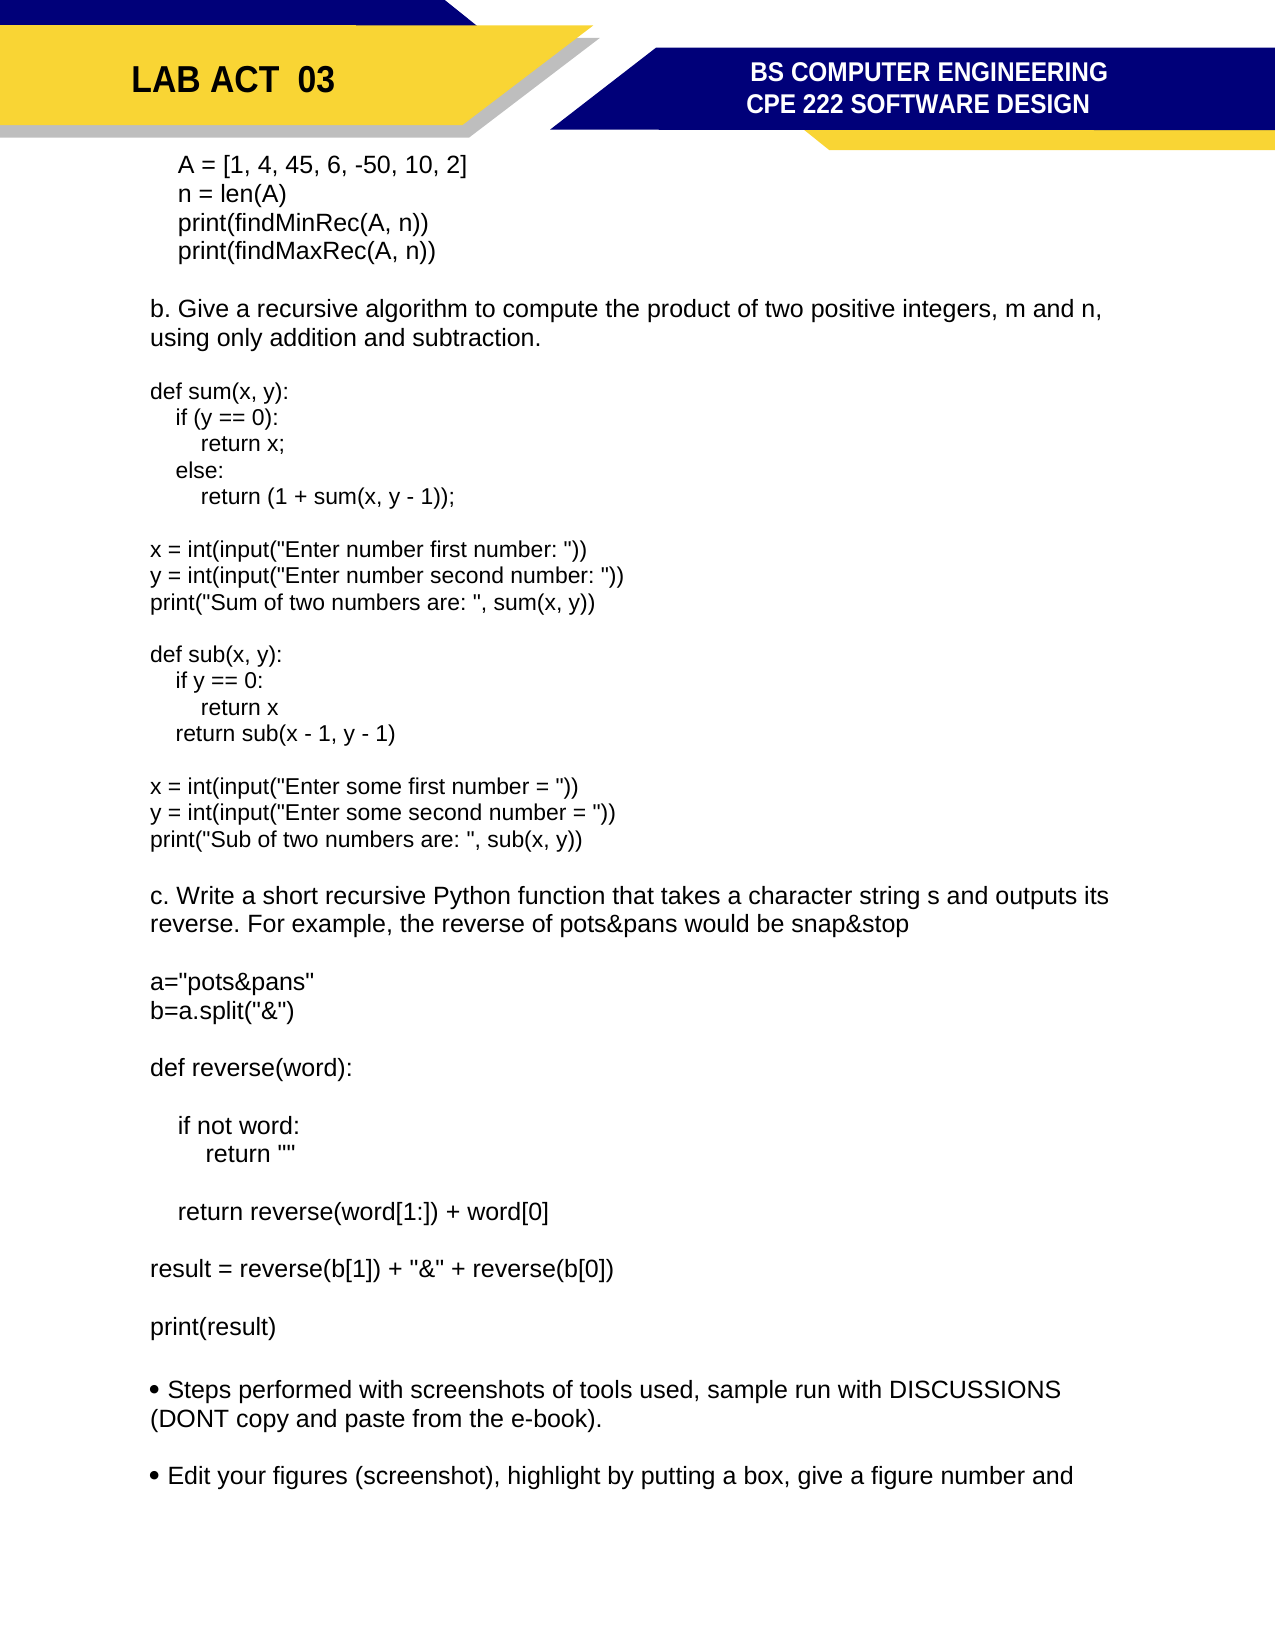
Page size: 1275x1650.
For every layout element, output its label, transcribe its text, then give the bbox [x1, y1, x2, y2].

text return reverse(word[1:]) + word[0] [150, 1197, 1125, 1226]
text a="pots&pans" [150, 967, 1125, 996]
text def reverse(word): [150, 1053, 1125, 1082]
text c. Write a short recursive Python function that takes a character string s and outputs its reverse. For example, the reverse of pots&pans would be snap&stop [150, 881, 1125, 938]
text return "" [150, 1139, 1125, 1168]
text result = reverse(b[1]) + "&" + reverse(b[0]) [150, 1254, 1125, 1283]
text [150, 150, 1125, 265]
text if not word: [150, 1111, 1125, 1139]
text print(result) [150, 1312, 1125, 1341]
text b. Give a recursive algorithm to compute the product of two positive integers, m and n, using only addition and subtraction. [150, 294, 1125, 351]
text Steps performed with screenshots of tools used, sample run with DISCUSSIONS (DONT copy and paste from the e-book). [150, 1375, 1125, 1432]
text b=a.split("&") [150, 996, 1125, 1024]
text def sum(x, y): if (y == 0): return x; else: return (1 + sum(x, y - 1)); x = int(input("Enter number first number: ")) y = int(input("Enter number second number: ")) print("Sum of two numbers are: ", sum(x, y)) def sub(x, y): if y == 0: return x return sub(x - 1, y - 1) x = int(input("Enter some first number = ")) y = int(input("Enter some second number = ")) print("Sub of two numbers are: ", sub(x, y)) [150, 378, 1125, 852]
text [150, 1461, 1125, 1490]
